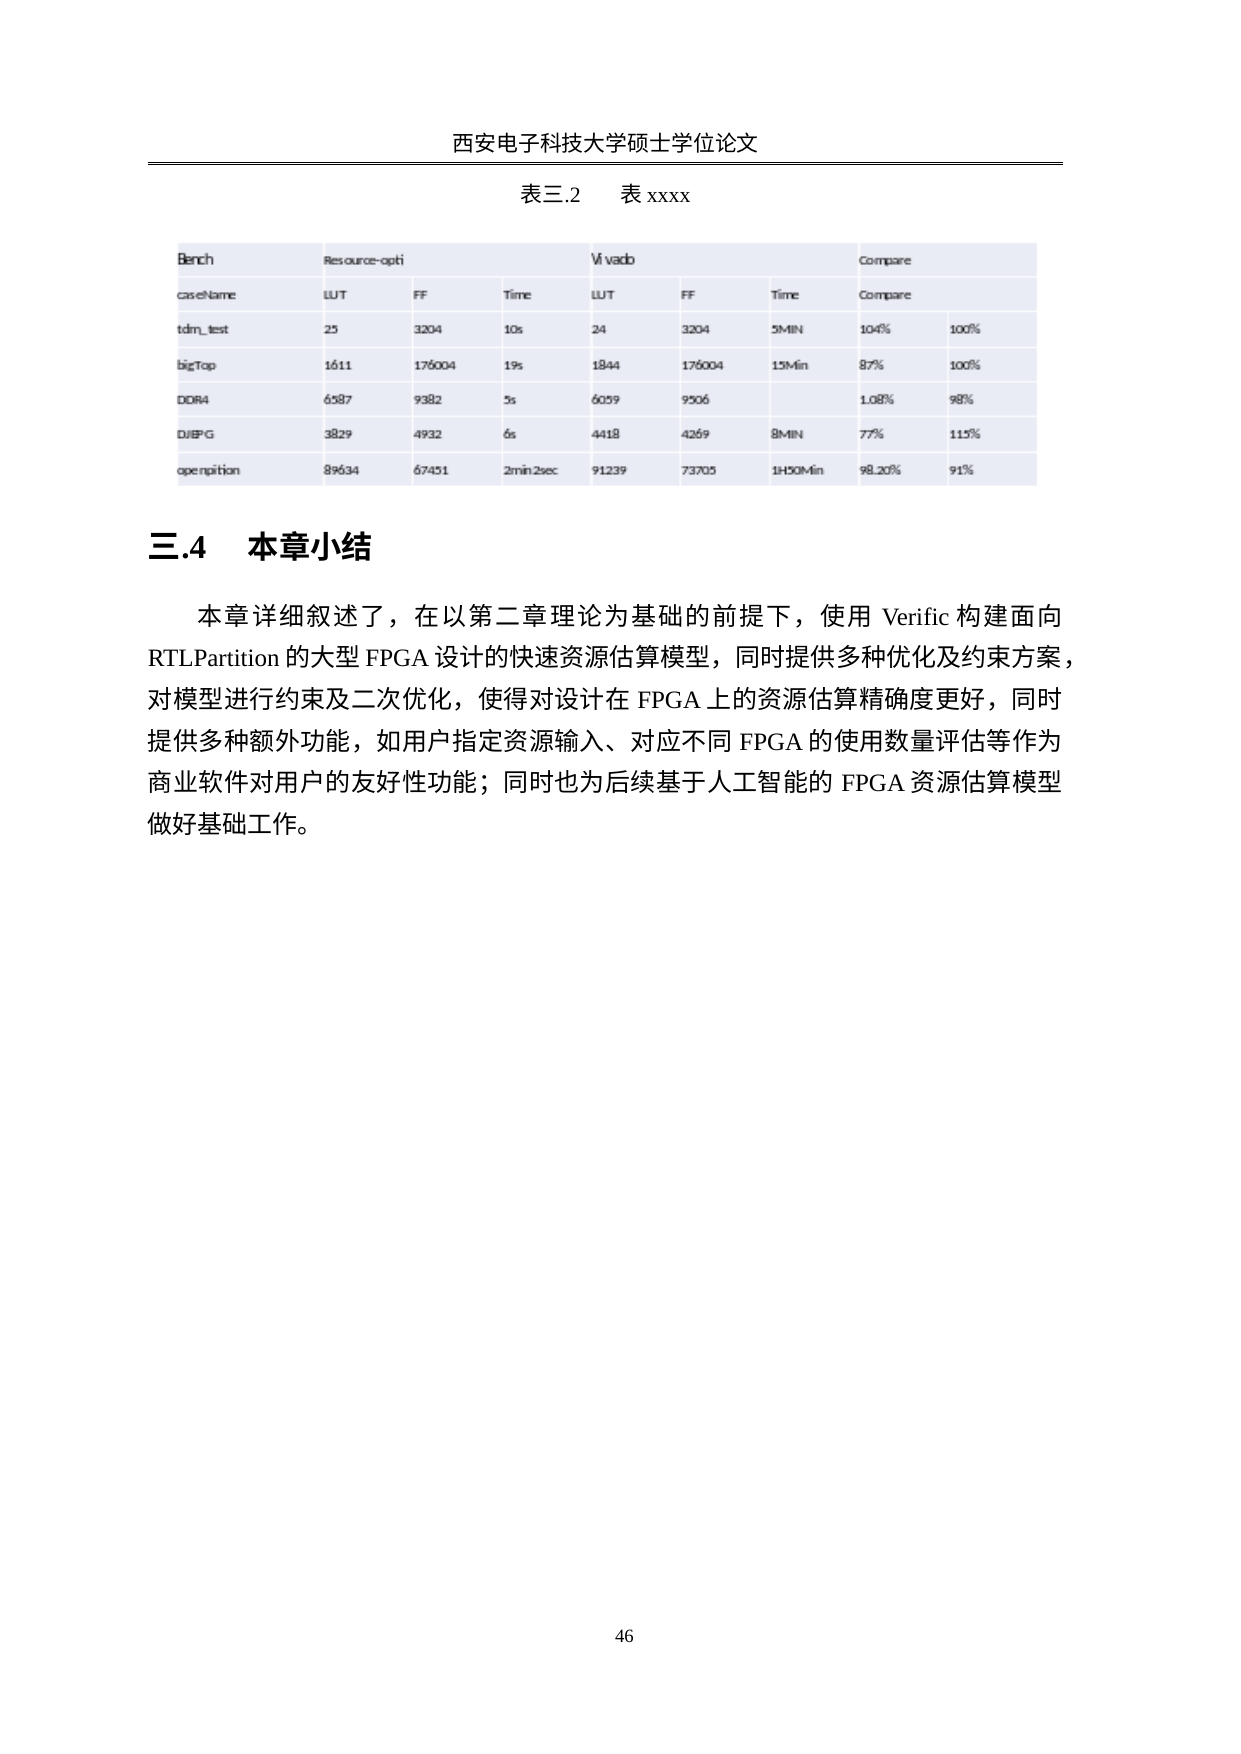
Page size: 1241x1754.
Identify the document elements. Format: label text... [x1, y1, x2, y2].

text 本章详细叙述了，在以第二章理论为基础的前提下，使用Verific构建面向RTLPartition的大型FPGA设计的快速资源估算模型，同时提供多种优化及约束方案，对模型进行约束及二次优化，使得对设计在FPGA上的资源估算精确度更好，同时提供多种额外功能，如用户指定资源输入、对应不同FPGA的使用数量评估等作为商业软件对用户的友好性功能；同时也为后续基于人工智能的FPGA资源估算模型做好基础工作。 [148, 592, 1063, 842]
subtitle 本章小结 [148, 525, 1063, 567]
text 表xxxx [148, 177, 1063, 209]
